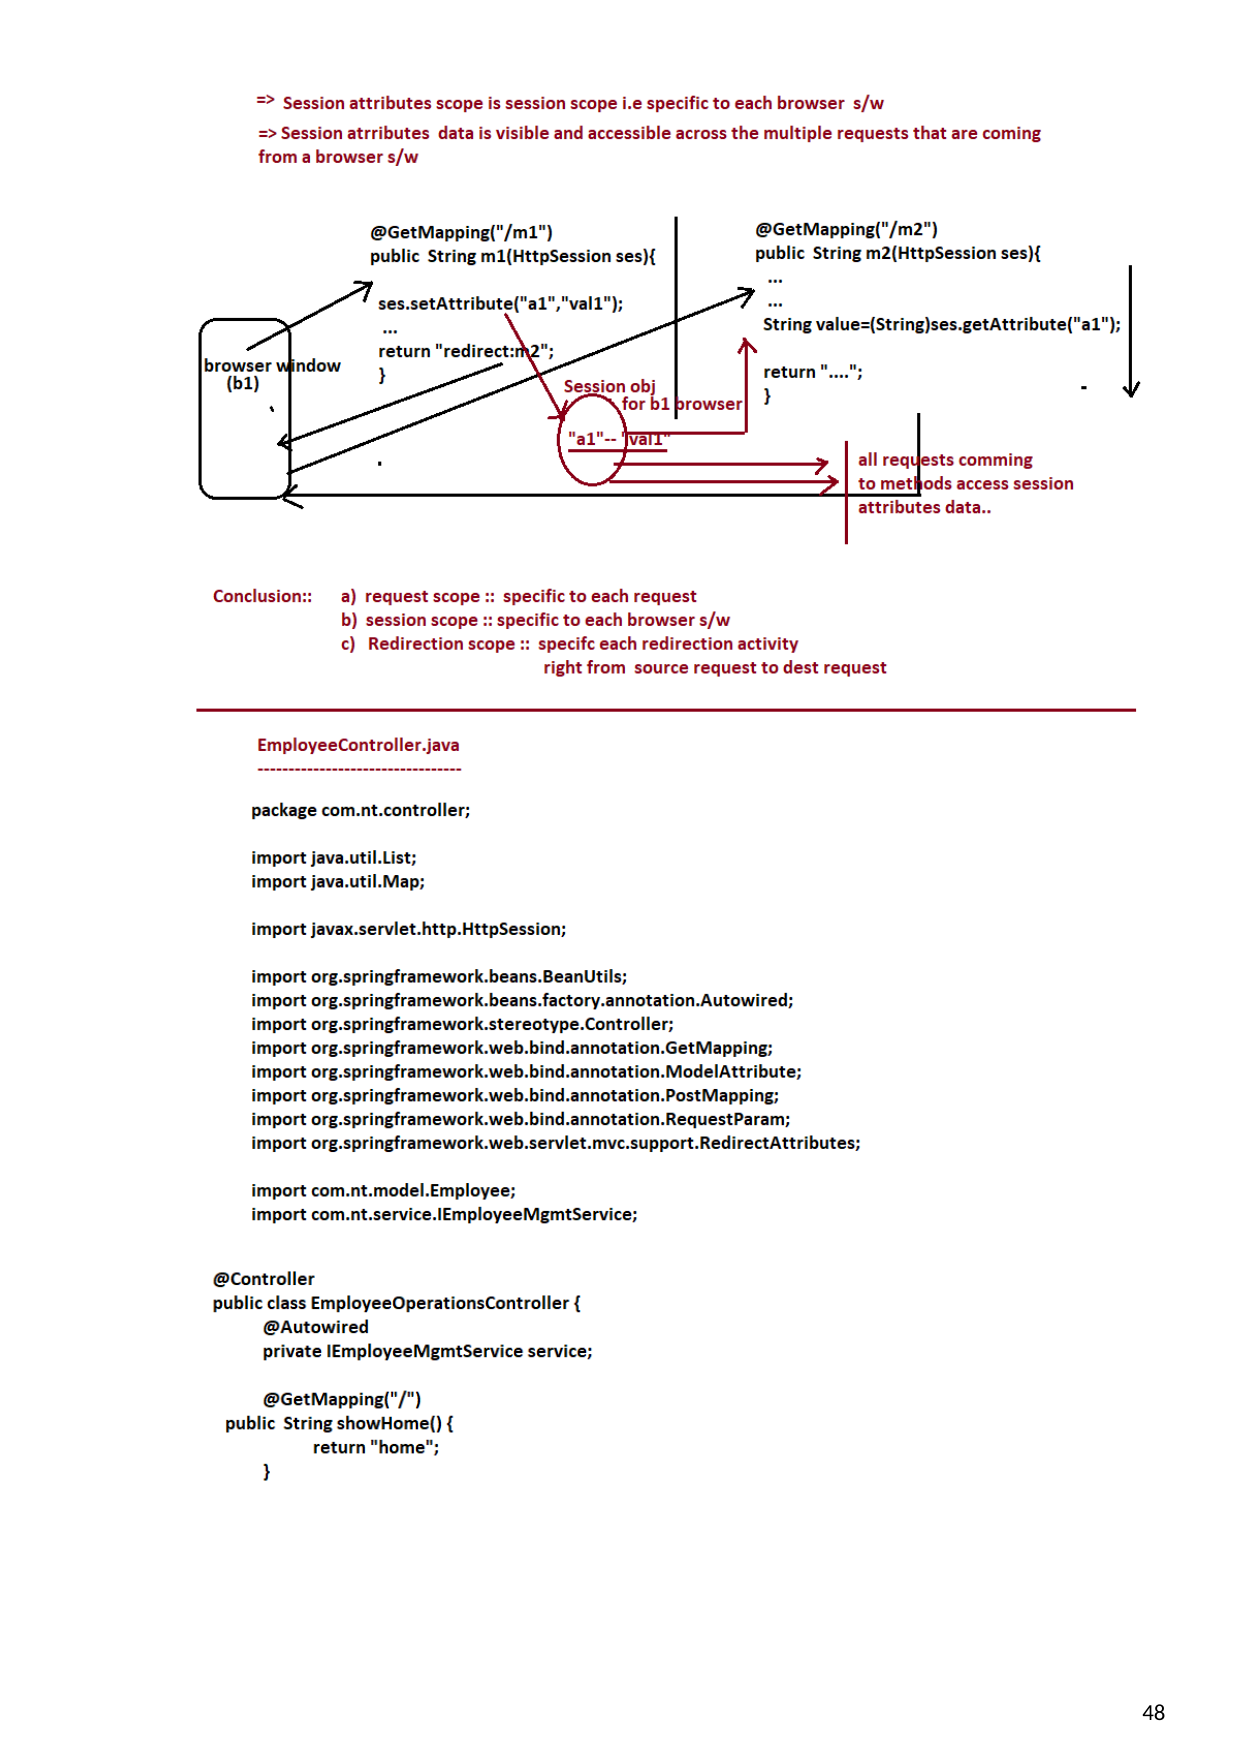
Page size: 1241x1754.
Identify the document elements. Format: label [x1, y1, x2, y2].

picture [150, 75, 1165, 1243]
picture [150, 1261, 681, 1490]
